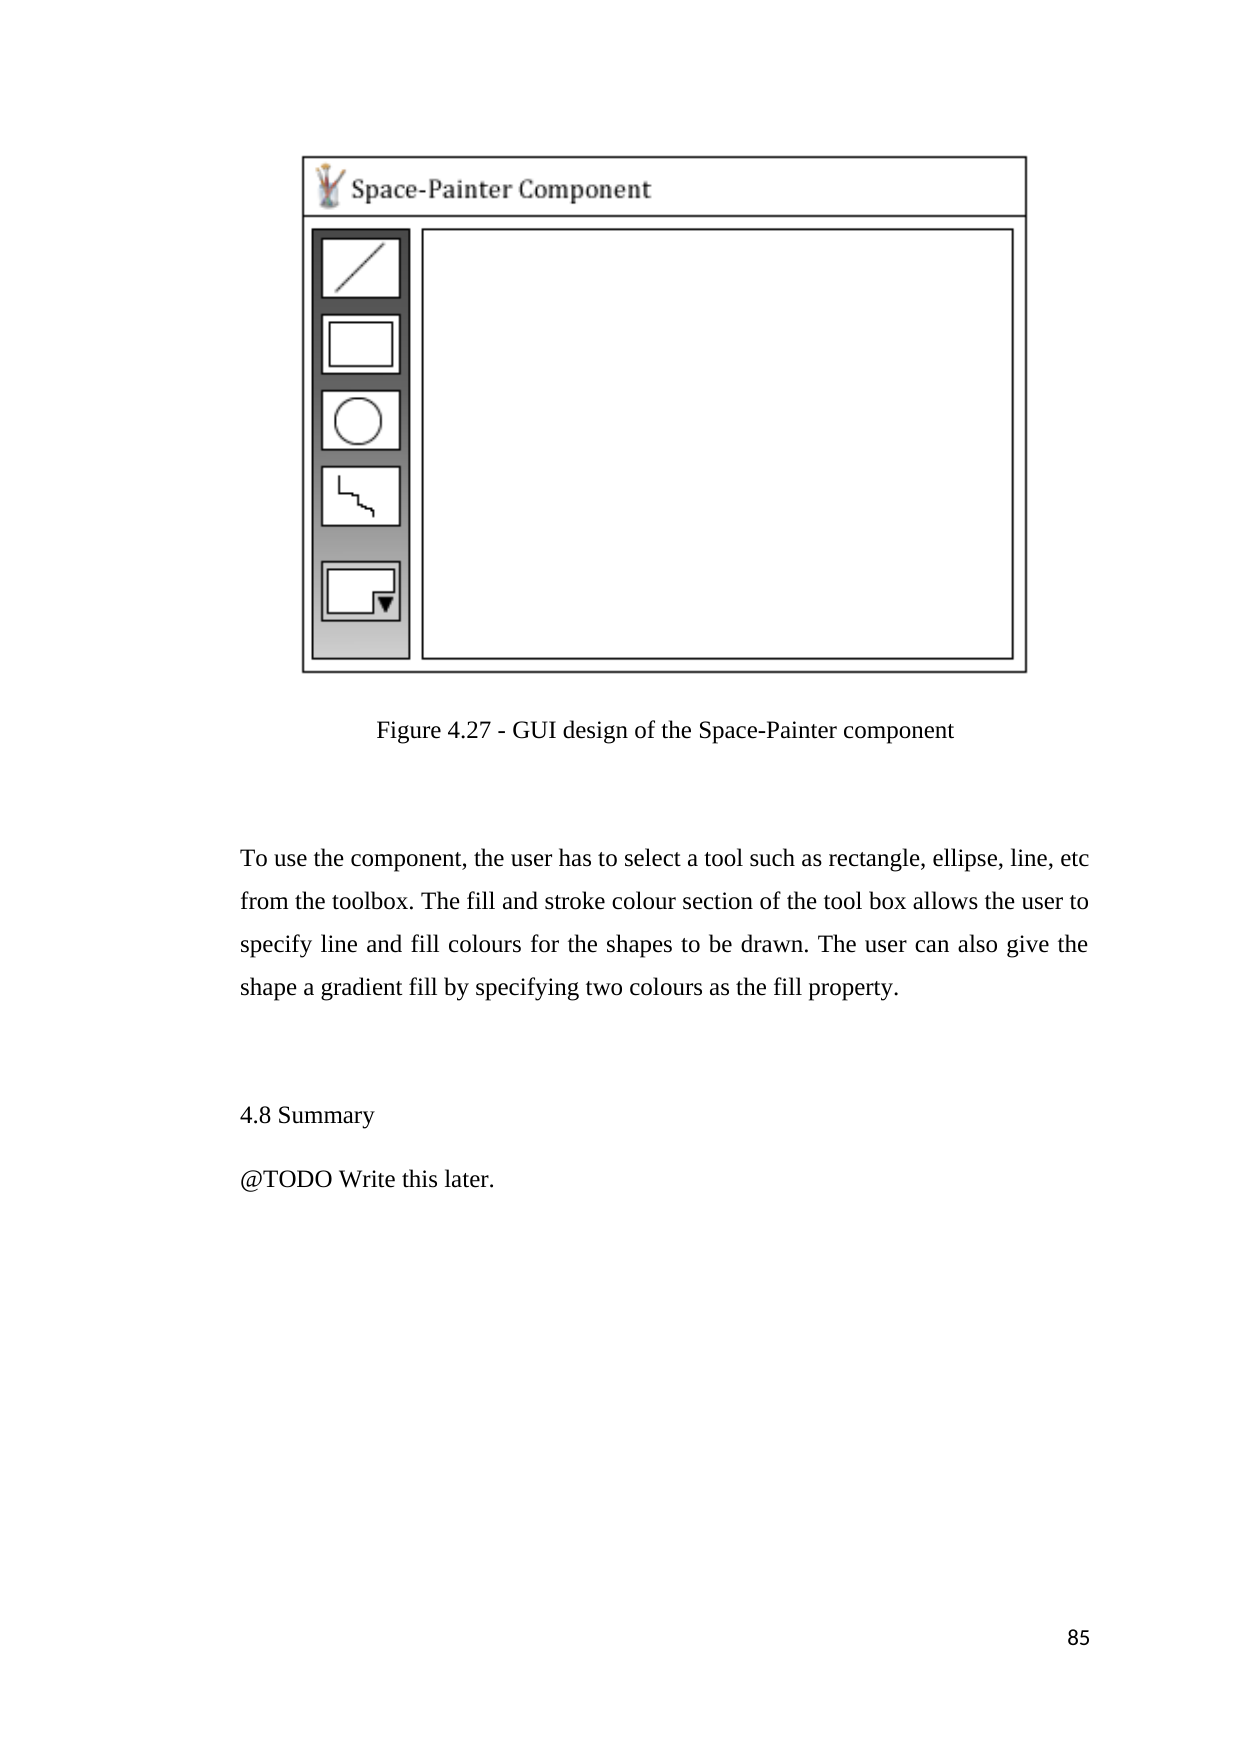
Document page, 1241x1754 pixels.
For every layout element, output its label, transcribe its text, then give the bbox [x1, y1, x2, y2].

text @TODO Write this later. [240, 1164, 1090, 1193]
text 4.8 Summary [240, 1100, 1090, 1129]
text To use the component, the user has to select a tool such as rectangle, ellipse, line, etc from the toolbox. The fill and stroke colour section of the tool box allows the user to specify line and fill colours for the shapes to be drawn. The user can also give the shape a gradient fill by specifying two colours as the fill property. [240, 843, 1090, 1001]
picture [295, 150, 1035, 681]
